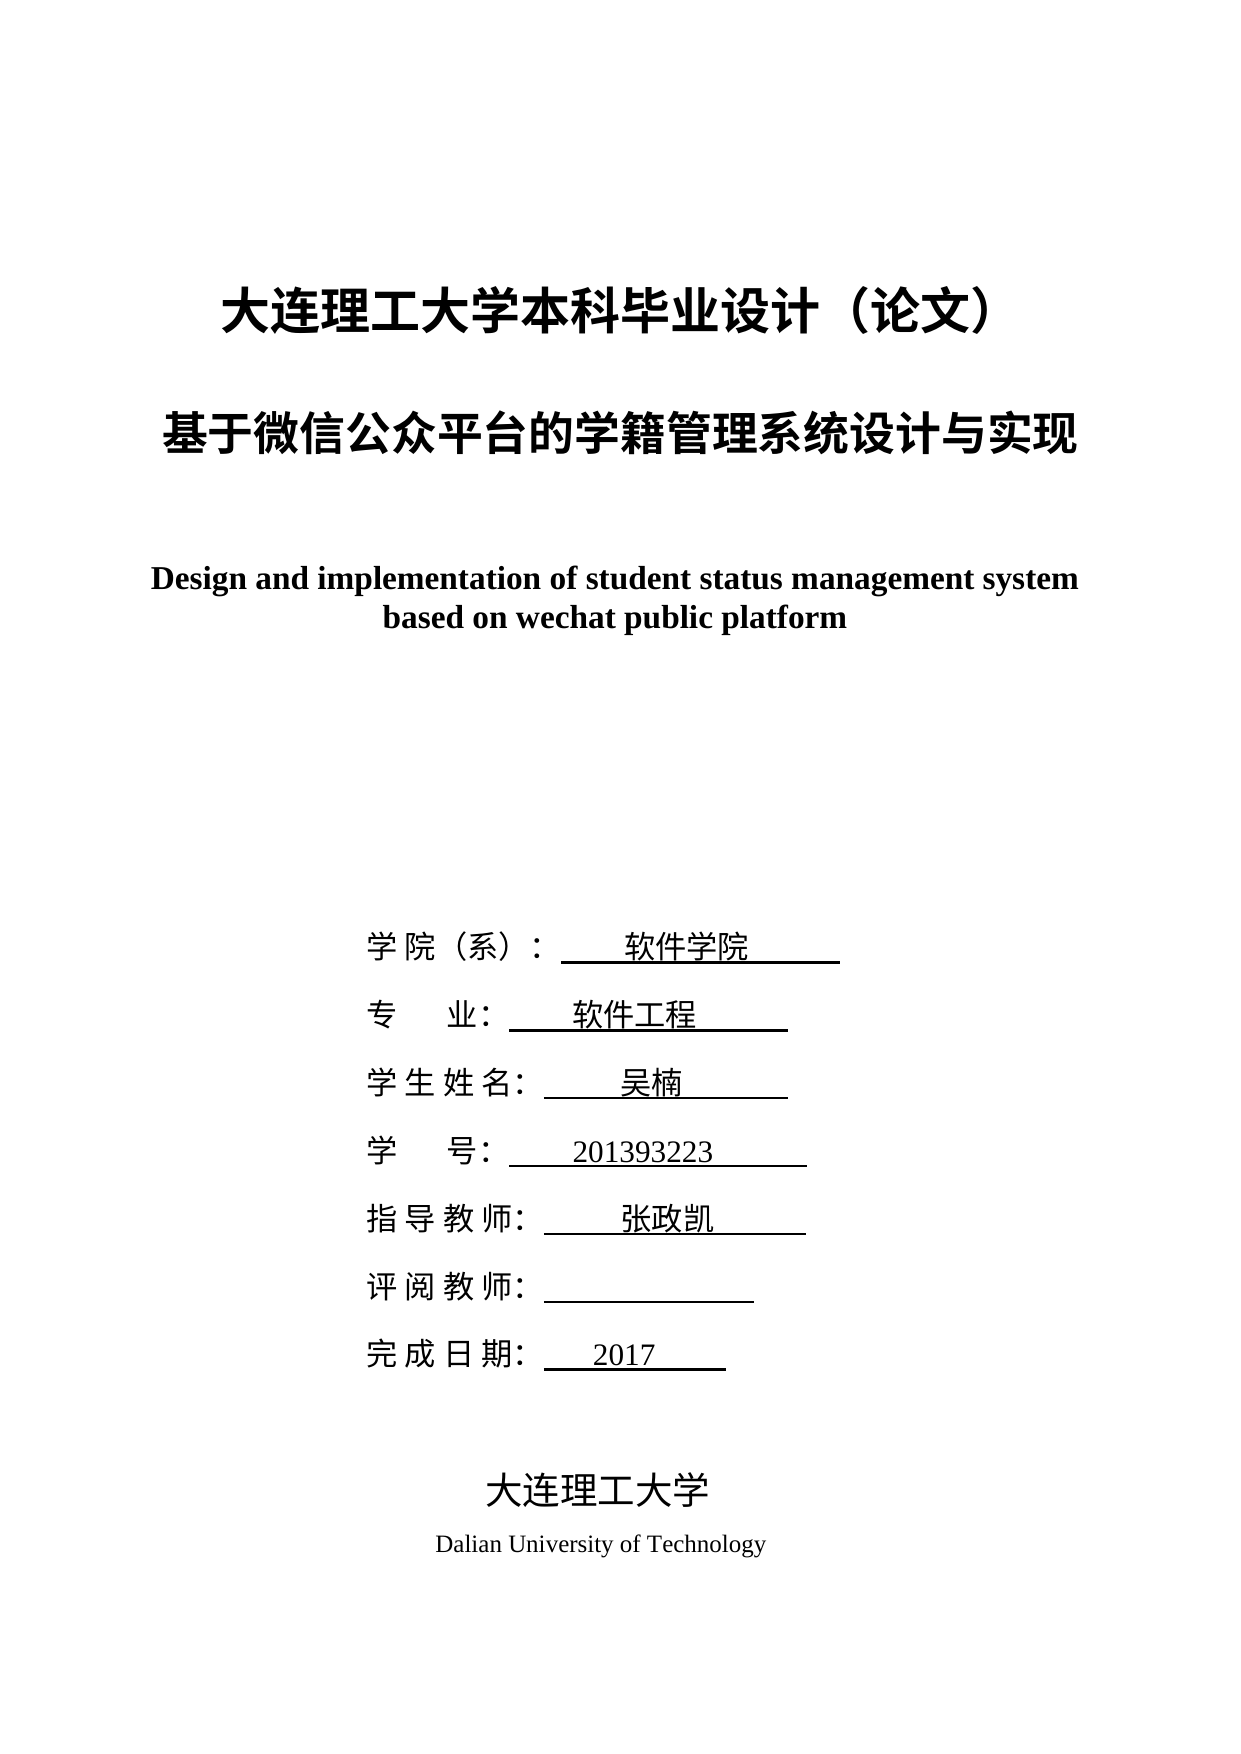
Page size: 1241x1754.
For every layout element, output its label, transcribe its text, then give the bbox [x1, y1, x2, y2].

text Dalian University of Technology [148, 1529, 1092, 1558]
text 大连理工大学 [148, 1461, 1092, 1515]
text 专 业： 软件工程 [148, 991, 1092, 1036]
text 指 导 教 师： 张政凯 [148, 1194, 1092, 1239]
text 学 院（系）： 软件学院 [148, 923, 1092, 968]
text 评 阅 教 师： [148, 1262, 1092, 1307]
text 基于微信公众平台的学籍管理系统设计与实现 [148, 398, 1092, 464]
text 大连理工大学本科毕业设计（论文） [148, 271, 1092, 344]
text 完 成 日 期： 2017 [148, 1329, 1092, 1375]
text 学 号： 201393223 [148, 1126, 1092, 1171]
text Design and implementation of student status management system based on wechat public platform [123, 558, 1106, 635]
text 学 生 姓 名： 吴楠 [148, 1058, 1092, 1103]
